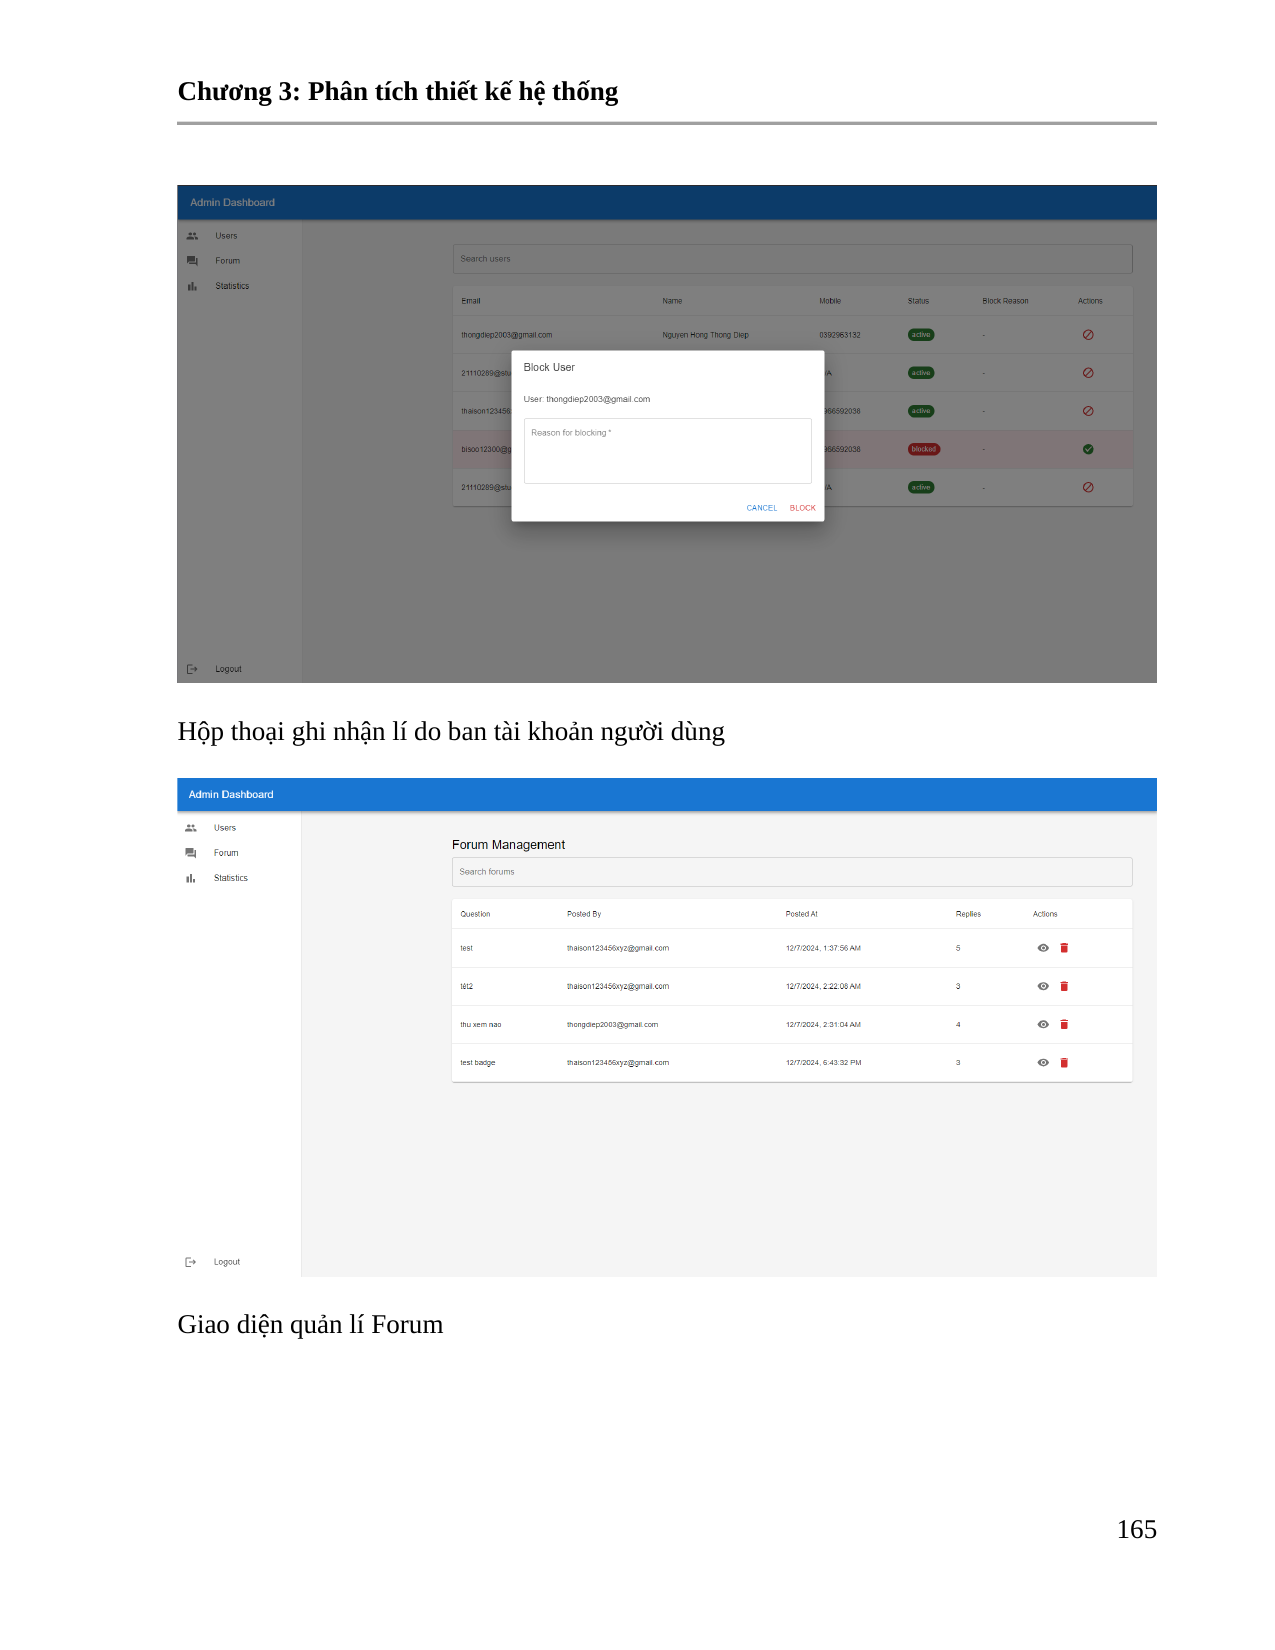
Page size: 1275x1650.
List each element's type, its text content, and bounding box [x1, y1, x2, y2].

text Hộp thoại ghi nhận lí do ban tài khoản người dùng [177, 715, 1157, 746]
picture [177, 185, 1157, 683]
picture [177, 778, 1157, 1277]
text Giao diện quản lí Forum [177, 1308, 1157, 1340]
